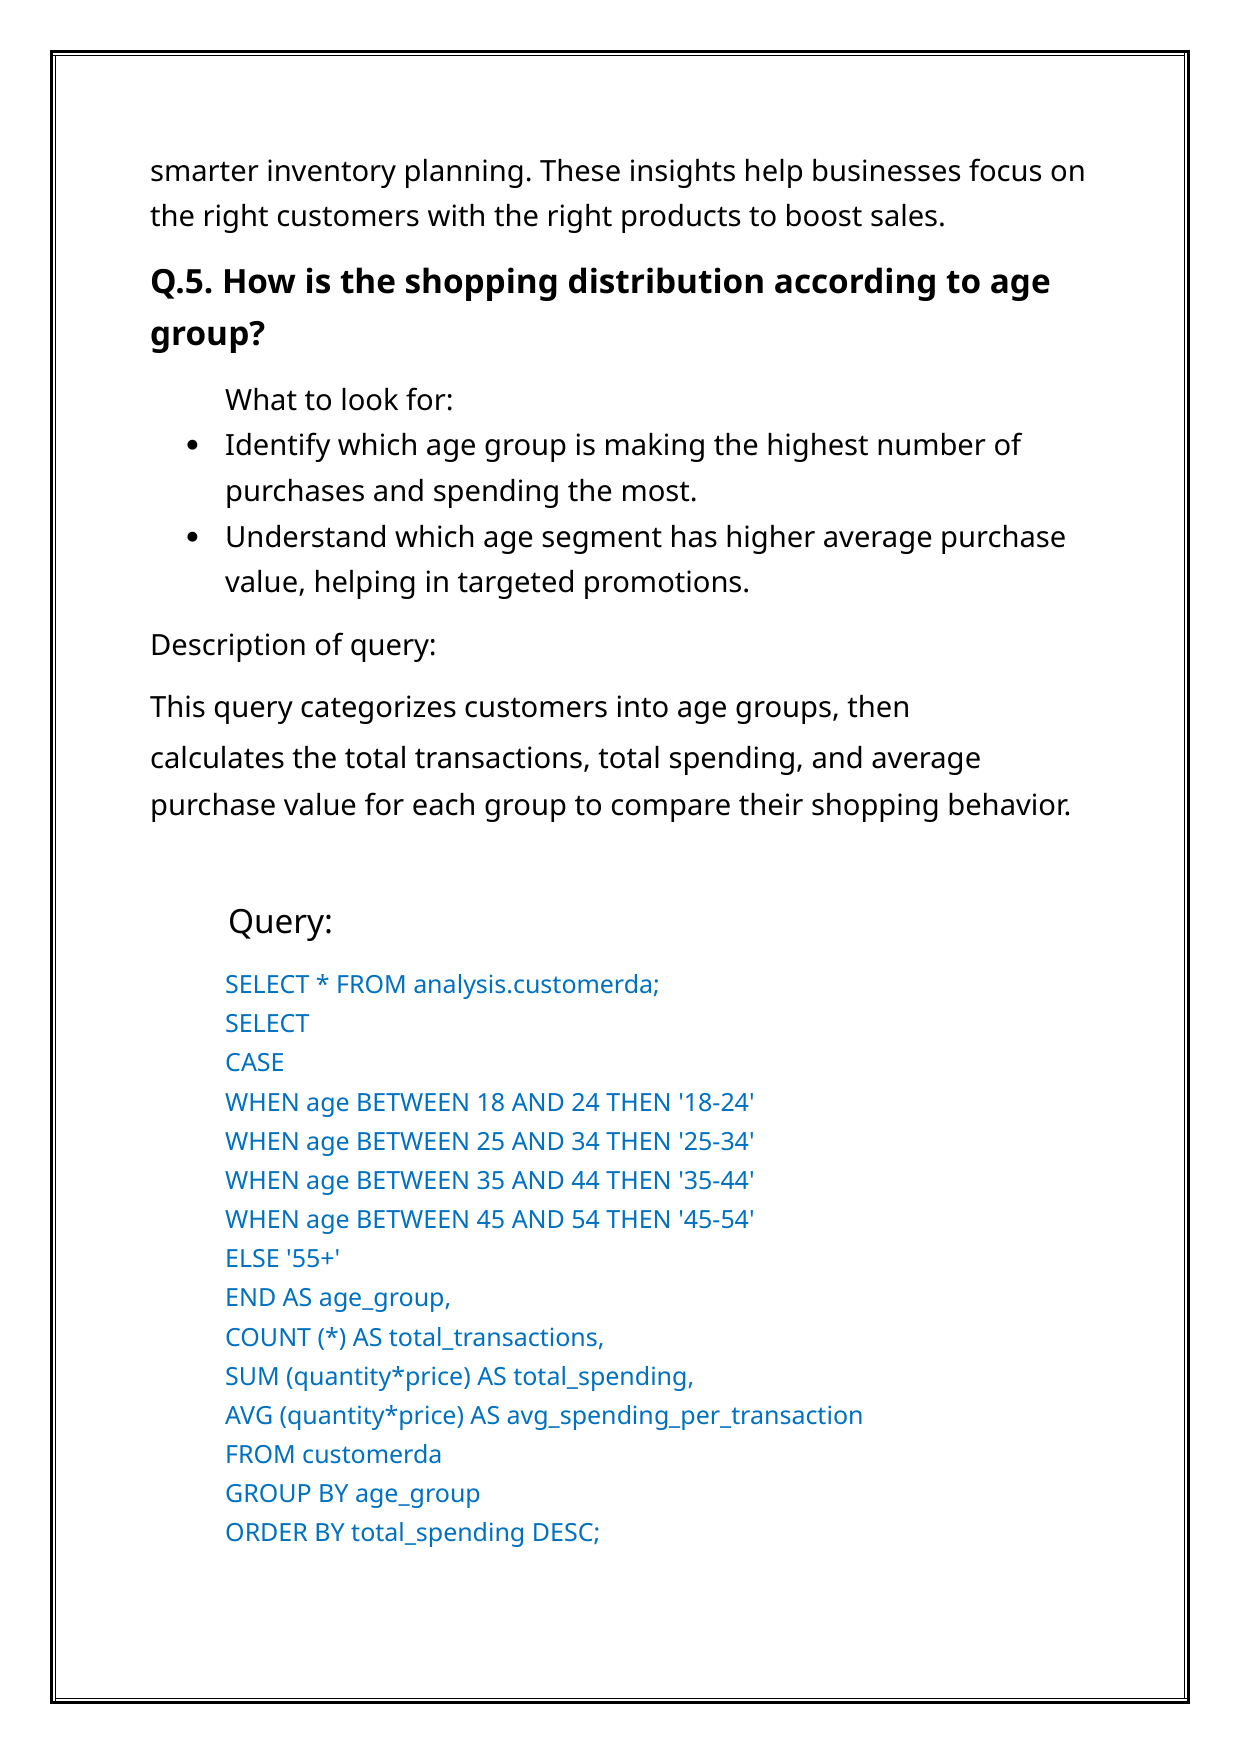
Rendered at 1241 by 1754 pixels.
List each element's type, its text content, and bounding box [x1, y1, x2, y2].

list SUM (quantity*price) AS total_spending, [225, 1358, 1090, 1392]
list AVG (quantity*price) AS avg_spending_per_transaction [225, 1397, 1090, 1432]
list SELECT [225, 1006, 1090, 1040]
list WHEN age BETWEEN 35 AND 44 THEN '35-44' [225, 1162, 1090, 1197]
list SELECT * FROM analysis.customerda; [225, 967, 1090, 1001]
text Query: [150, 898, 1090, 943]
list WHEN age BETWEEN 45 AND 54 THEN '45-54' [225, 1202, 1090, 1236]
list Understand which age segment has higher average purchase value, helping in targeted promotions. [187, 516, 1090, 601]
list COUNT (*) AS total_transactions, [225, 1319, 1090, 1353]
list What to look for: [225, 379, 1090, 419]
text This query categorizes customers into age groups, then calculates the total transactions, total spending, and average purchase value for each group to compare their shopping behavior. [150, 686, 1090, 823]
list WHEN age BETWEEN 25 AND 34 THEN '25-34' [225, 1123, 1090, 1157]
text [150, 150, 1090, 235]
list WHEN age BETWEEN 18 AND 24 THEN '18-24' [225, 1084, 1090, 1118]
list GROUP BY age_group [225, 1476, 1090, 1510]
list ORDER BY total_spending DESC; [225, 1515, 1090, 1549]
list FROM customerda [225, 1437, 1090, 1471]
text Q.5. How is the shopping distribution according to age group? [150, 258, 1090, 356]
list Identify which age group is making the highest number of purchases and spending the most. [187, 424, 1090, 510]
list END AS age_group, [225, 1280, 1090, 1314]
list ELSE '55+' [225, 1241, 1090, 1275]
list CASE [225, 1045, 1090, 1079]
text Description of query: [150, 624, 1090, 663]
